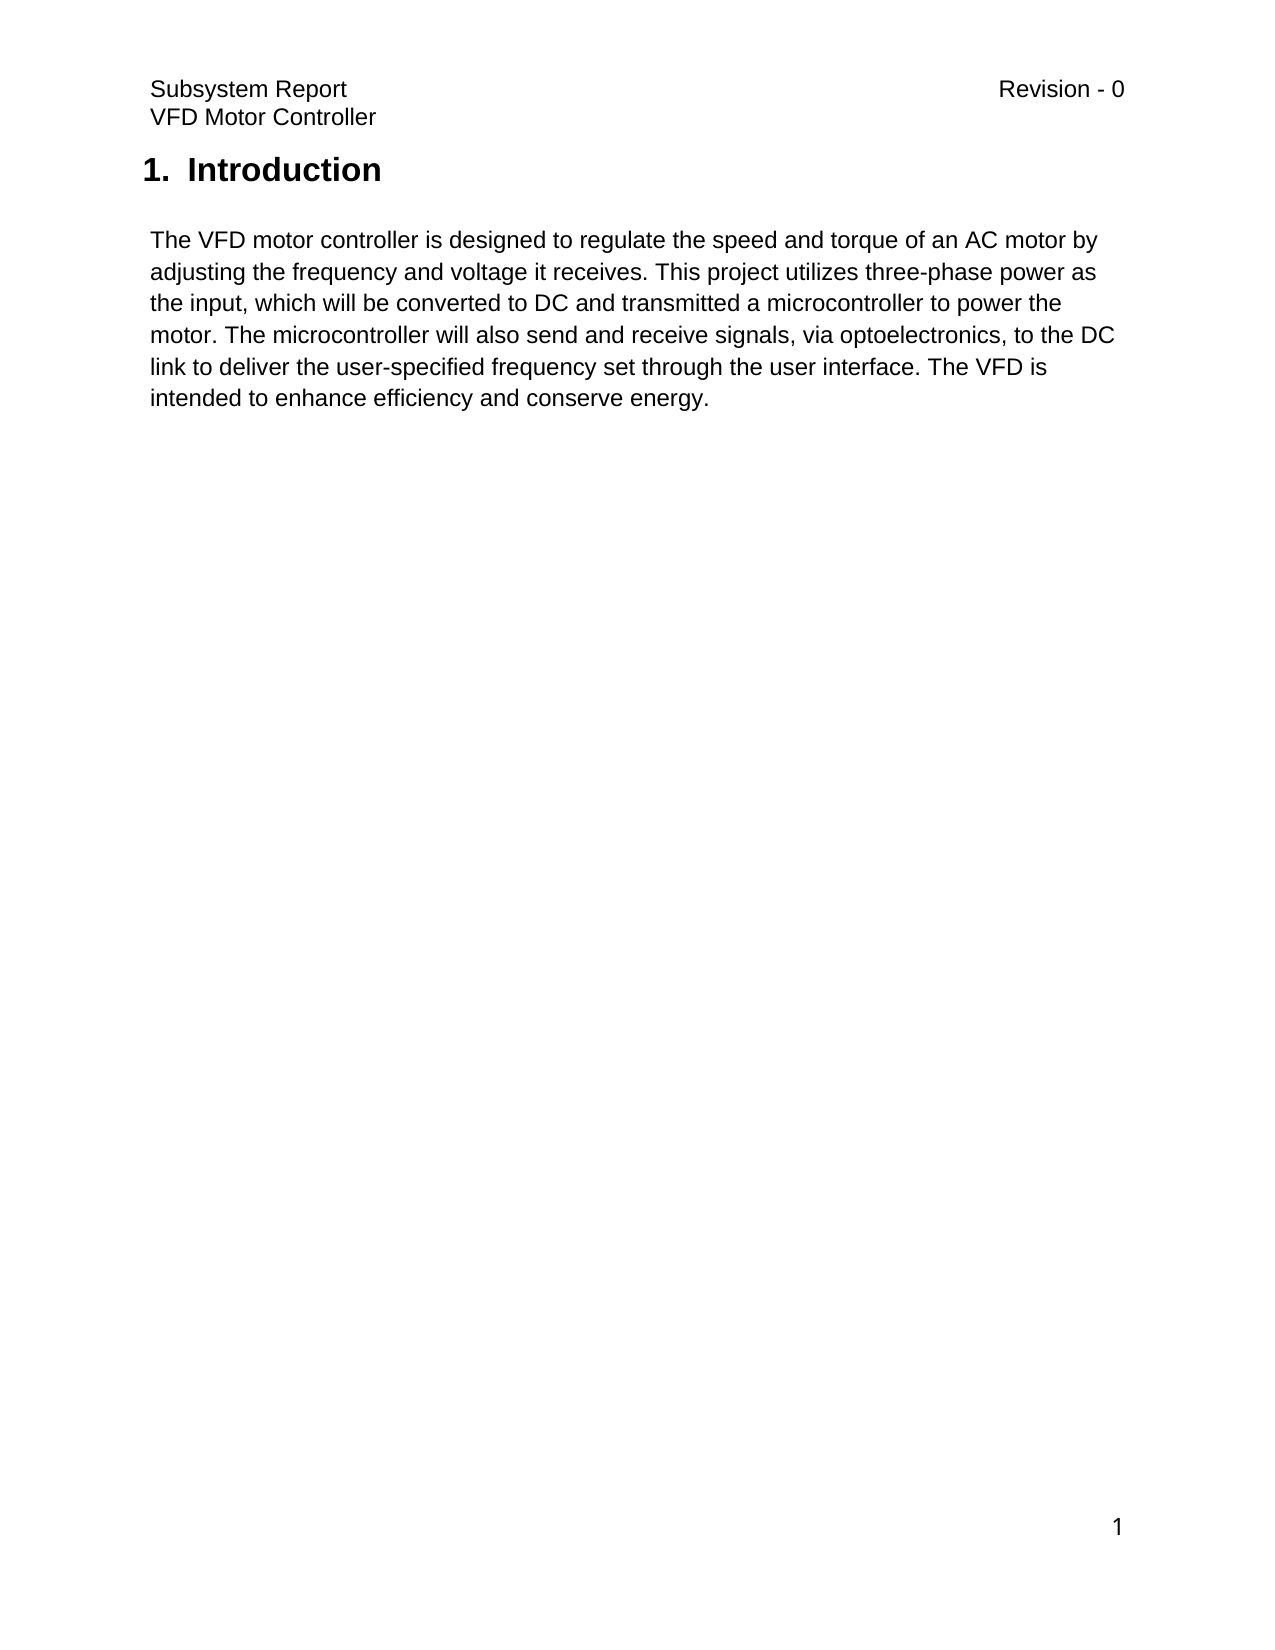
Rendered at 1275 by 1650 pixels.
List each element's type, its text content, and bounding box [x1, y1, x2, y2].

subtitle Introduction [142, 150, 1125, 188]
text The VFD motor controller is designed to regulate the speed and torque of an AC motor by adjusting the frequency and voltage it receives. This project utilizes three-phase power as the input, which will be converted to DC and transmitted a microcontroller to power the motor. The microcontroller will also send and receive signals, via optoelectronics, to the DC link to deliver the user-specified frequency set through the user interface. The VFD is intended to enhance efficiency and conserve energy. [150, 226, 1125, 412]
